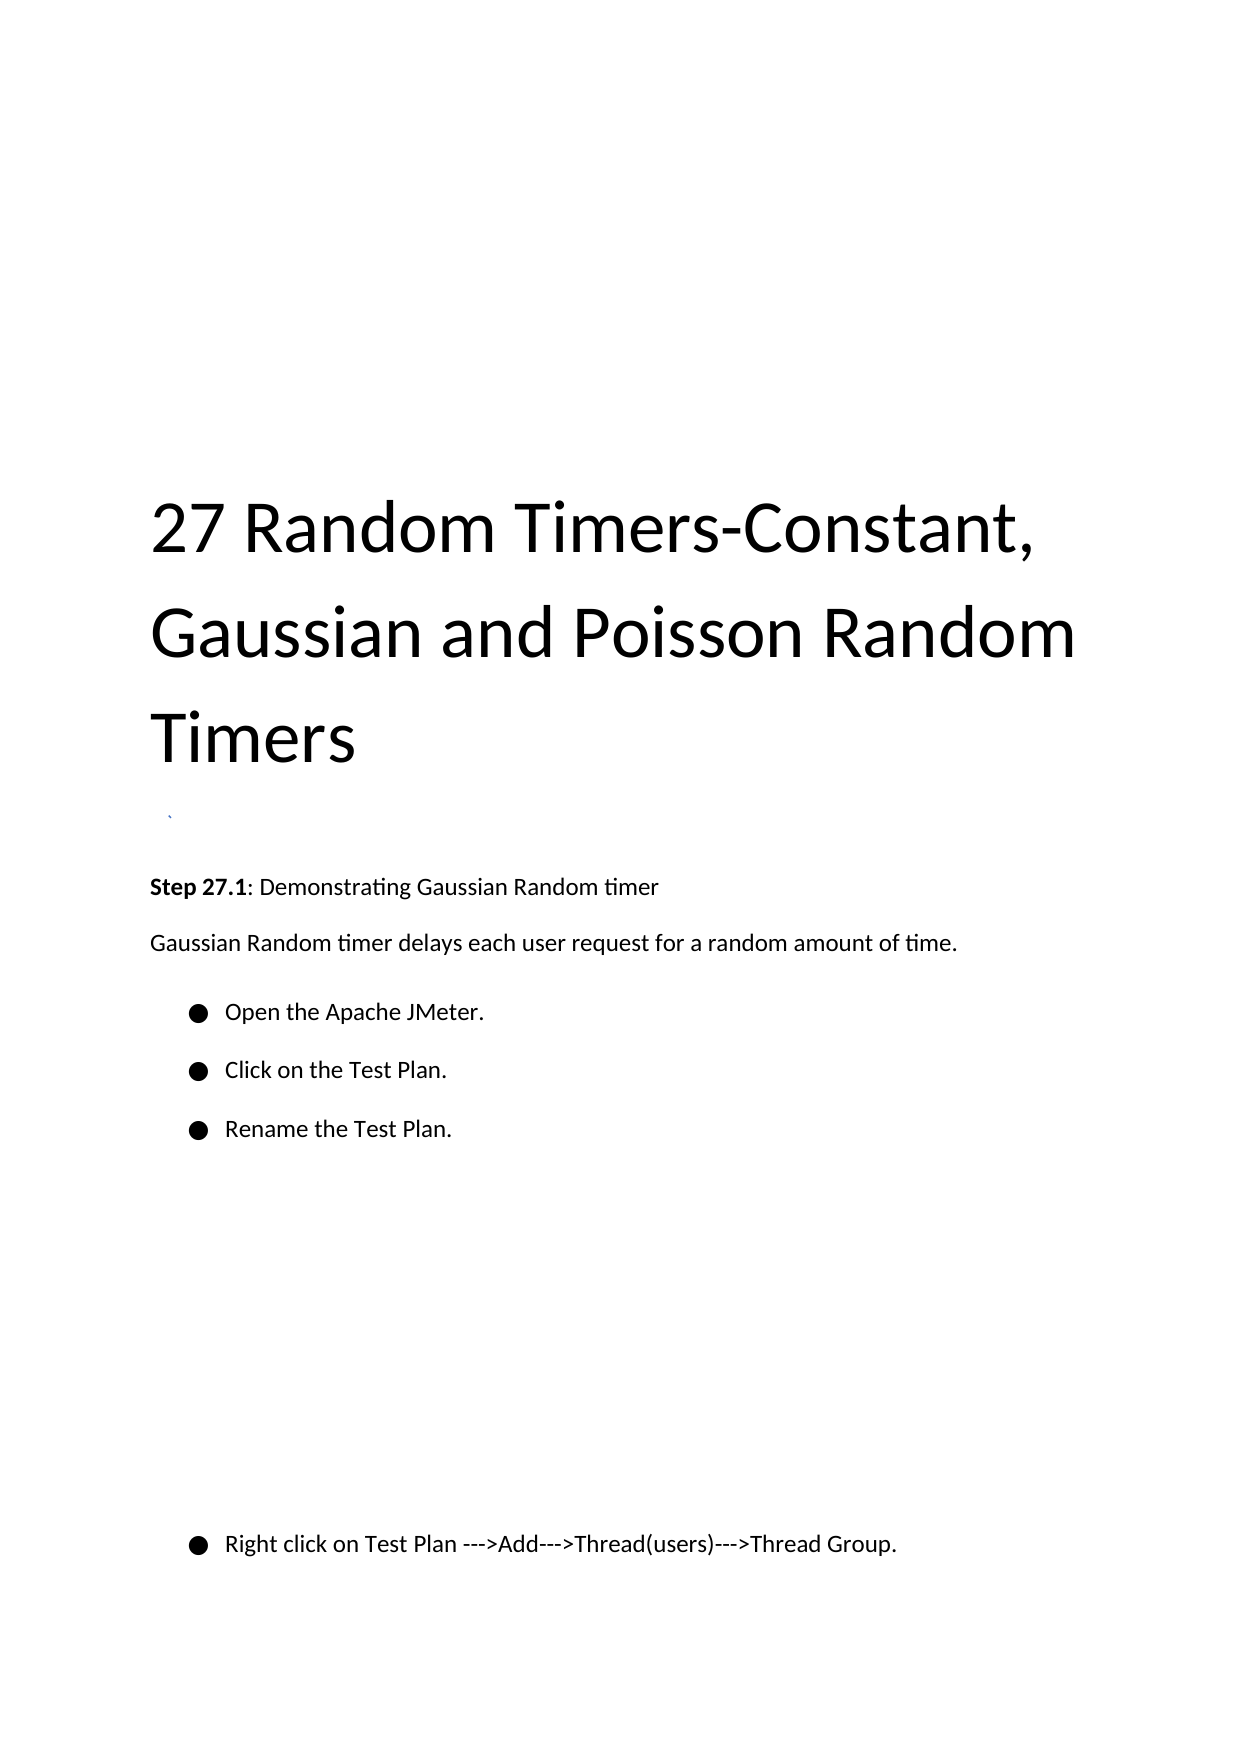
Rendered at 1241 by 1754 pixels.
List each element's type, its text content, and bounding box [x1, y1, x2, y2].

list Click on the Test Plan. [187, 1042, 1090, 1093]
text 27 Random Timers-Constant, Gaussian and Poisson Random Timers [150, 479, 1090, 781]
list Open the Apache JMeter. [187, 983, 1090, 1034]
text Step 27.1: Demonstrating Gaussian Random timer [150, 871, 1090, 902]
list Right click on Test Plan --->Add--->Thread(users)--->Thread Group. [187, 1516, 1090, 1567]
list Rename the Test Plan. [187, 1101, 1090, 1152]
text Gaussian Random timer delays each user request for a random amount of time. [150, 927, 1090, 958]
